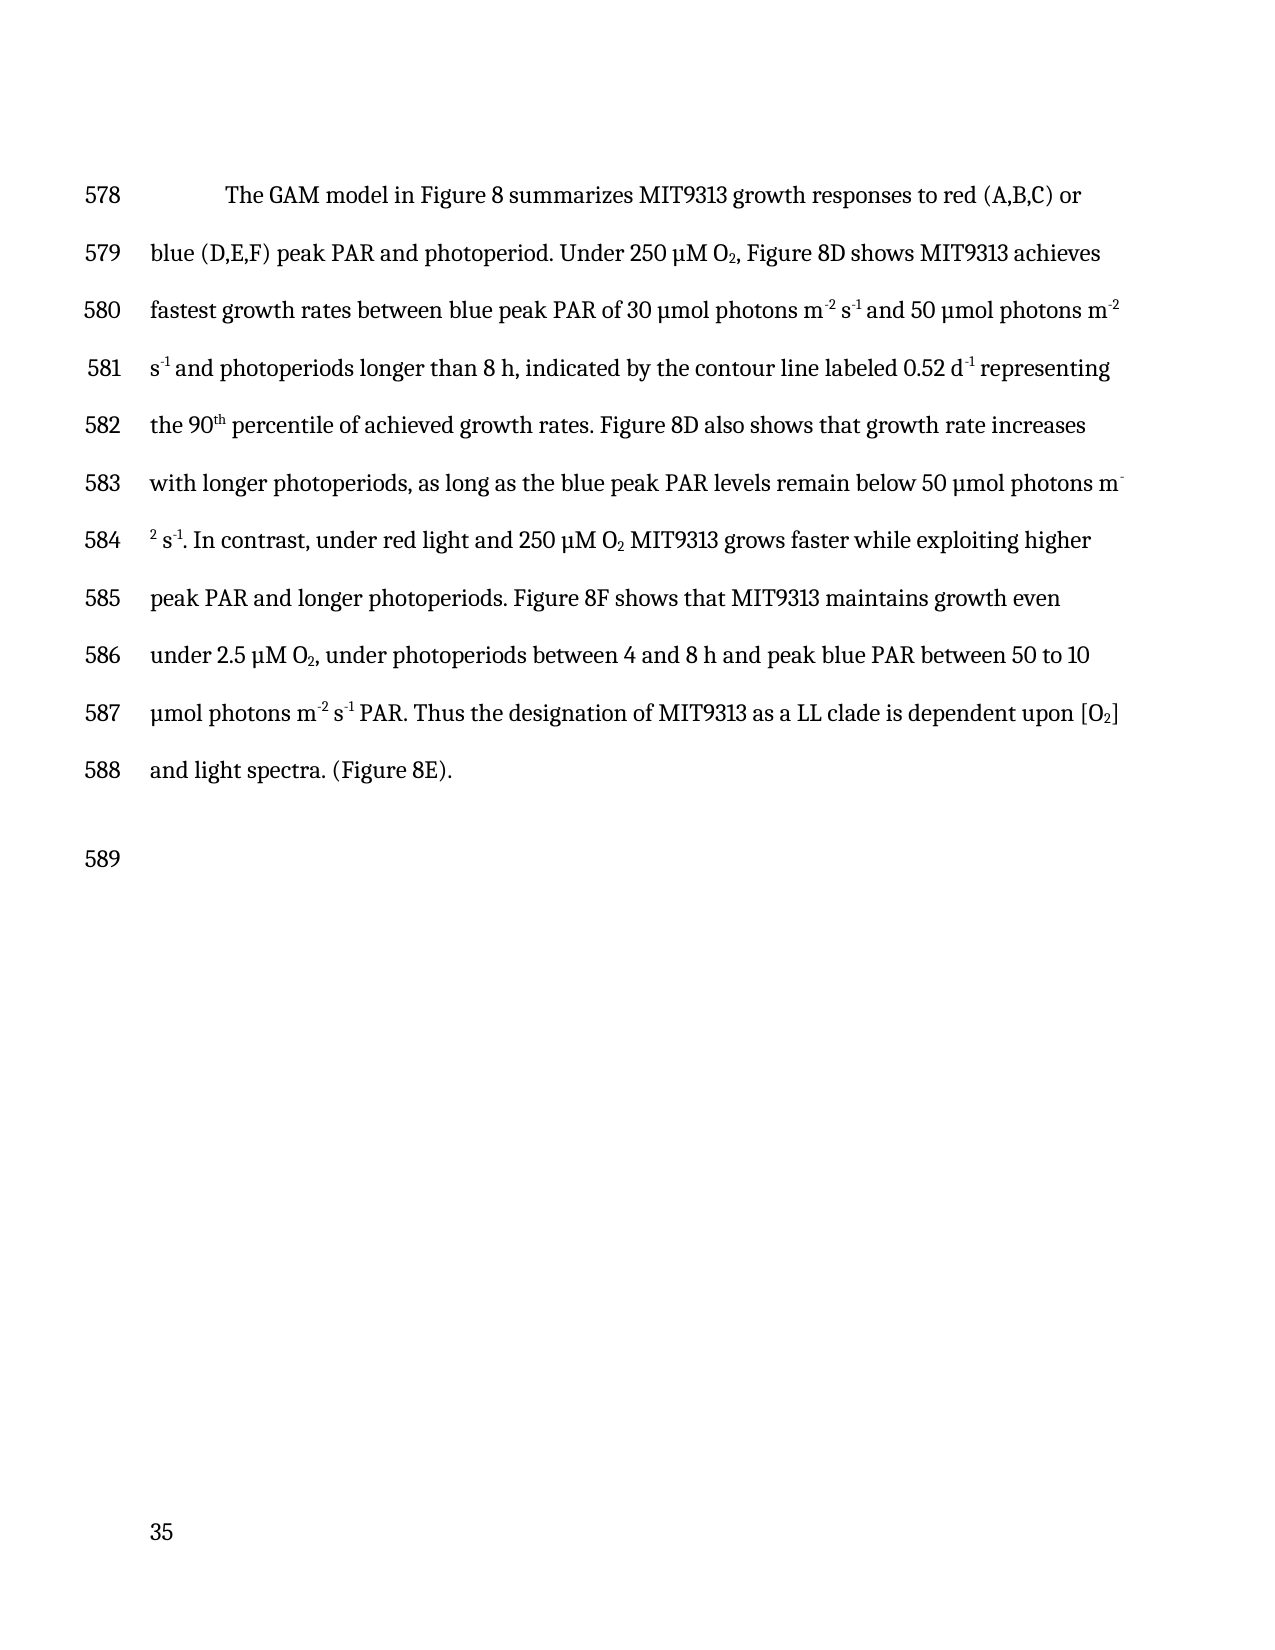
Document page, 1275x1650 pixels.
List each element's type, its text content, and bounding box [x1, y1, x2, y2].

text The GAM model in Figure 8 summarizes MIT9313 growth responses to red (A,B,C) or blue (D,E,F) peak PAR and photoperiod. Under 250 µM O2, Figure 8D shows MIT9313 achieves fastest growth rates between blue peak PAR of 30 µmol photons m-2 s-1 and 50 µmol photons m-2 s-1 and photoperiods longer than 8 h, indicated by the contour line labeled 0.52 d-1 representing the 90th percentile of achieved growth rates. Figure 8D also shows that growth rate increases with longer photoperiods, as long as the blue peak PAR levels remain below 50 µmol photons m-2 s-1. In contrast, under red light and 250 µM O2 MIT9313 grows faster while exploiting higher peak PAR and longer photoperiods. Figure 8F shows that MIT9313 maintains growth even under 2.5 µM O2, under photoperiods between 4 and 8 h and peak blue PAR between 50 to 10 µmol photons m-2 s-1 PAR. Thus the designation of MIT9313 as a LL clade is dependent upon [O2] and light spectra. (Figure 8E). [150, 181, 1125, 785]
